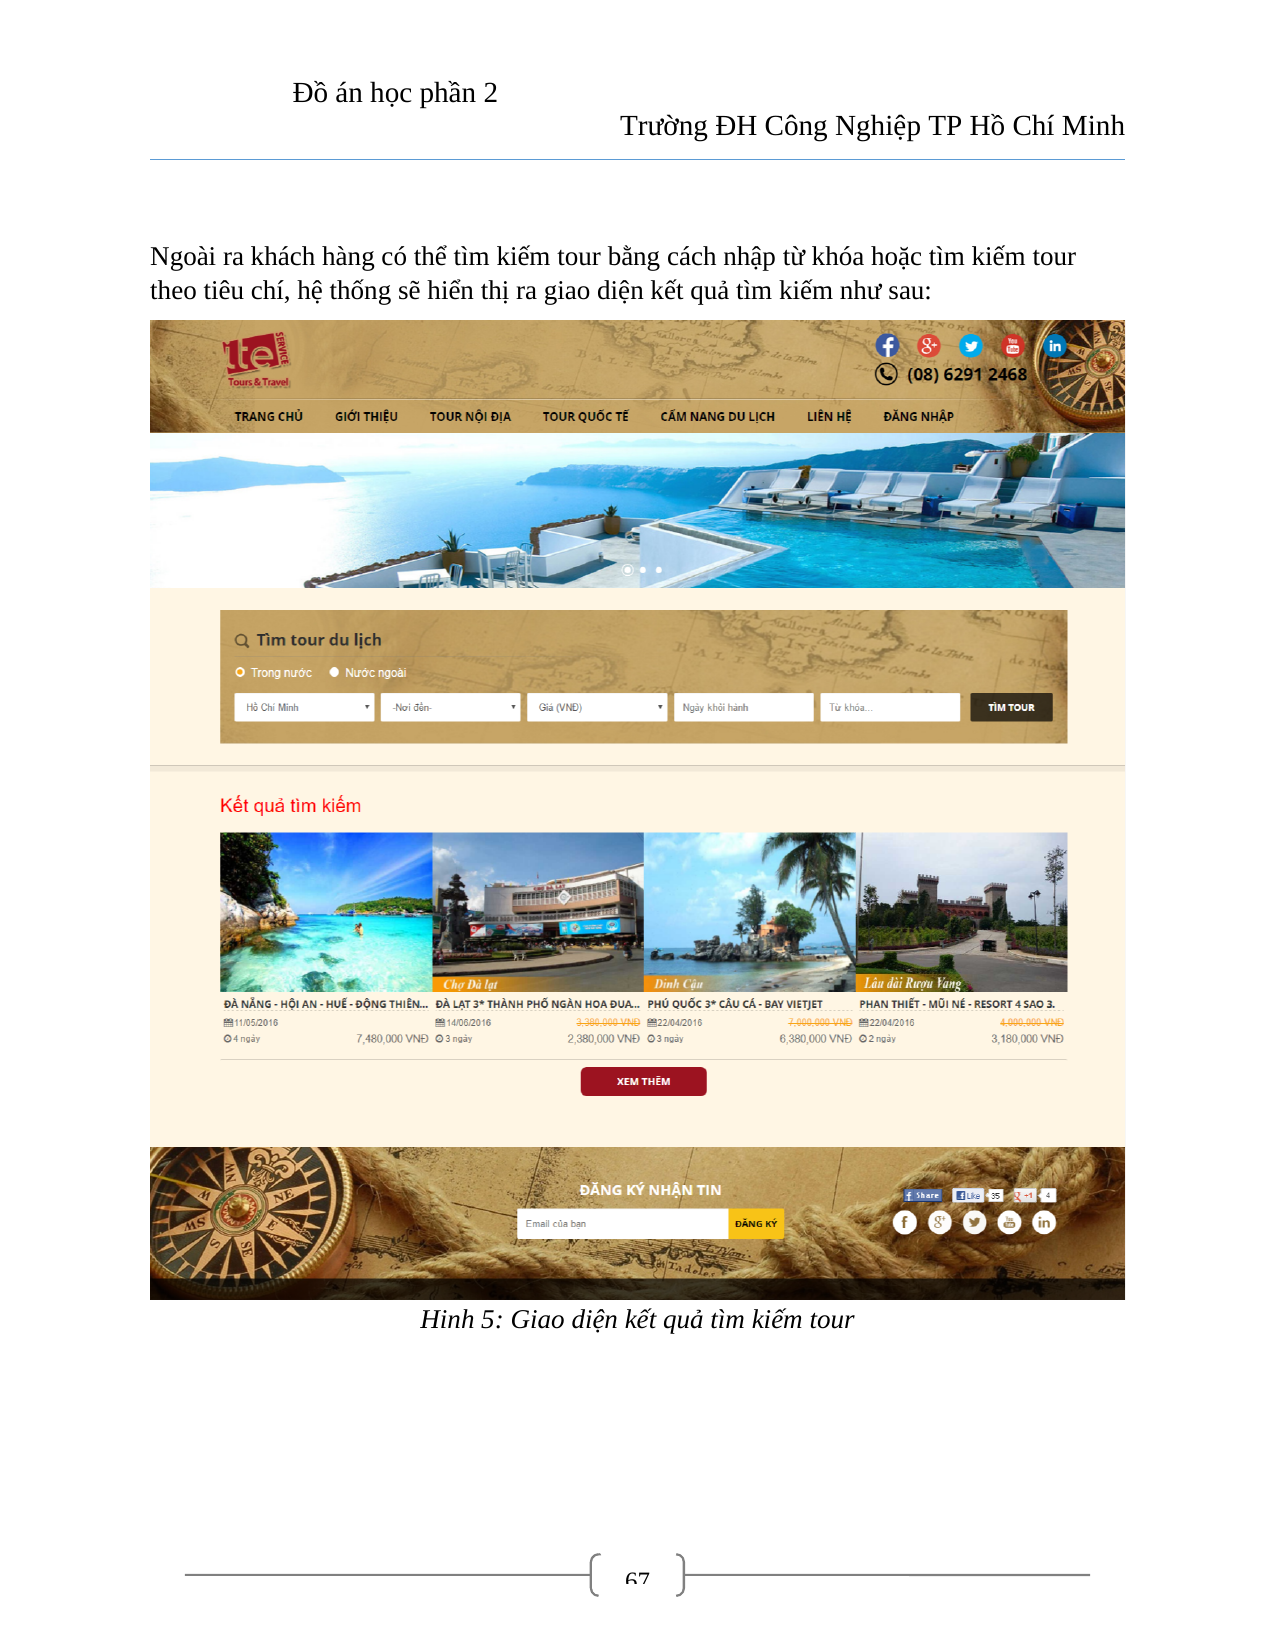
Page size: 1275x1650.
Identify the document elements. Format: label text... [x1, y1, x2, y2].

list Hinh 5: Giao diện kết quả tìm kiếm tour [150, 1300, 1125, 1334]
picture [150, 320, 1125, 1300]
list Ngoài ra khách hàng có thể tìm kiếm tour bằng cách nhập từ khóa hoặc tìm kiếm tour theo tiêu chí, hệ thống sẽ hiển thị ra giao diện kết quả tìm kiếm như sau: [150, 240, 1125, 305]
